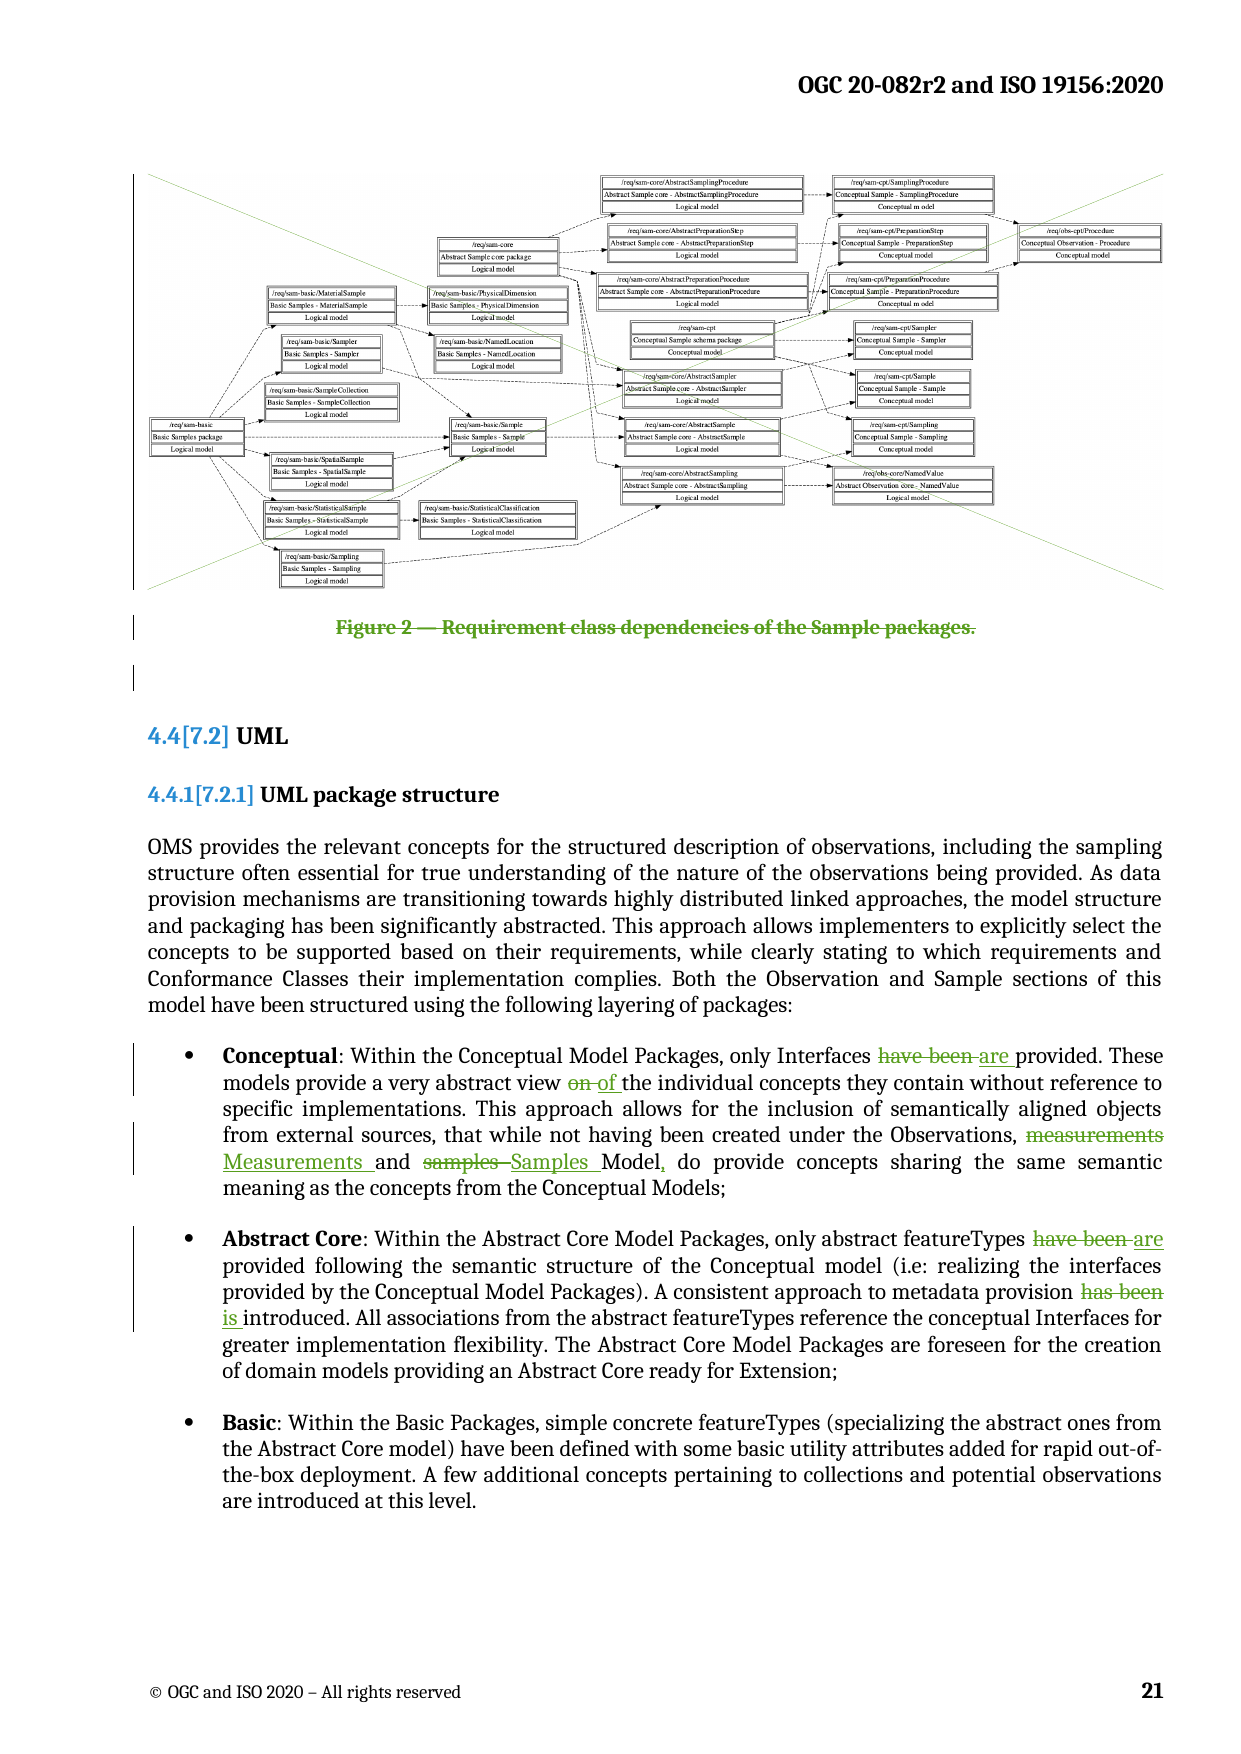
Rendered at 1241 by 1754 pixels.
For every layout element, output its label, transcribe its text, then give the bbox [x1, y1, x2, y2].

list Basic: Within the Basic Packages, simple concrete featureTypes (specializing the abstract ones from the Abstract Core model) have been defined with some basic utility attributes added for rapid out-of-the-box deployment. A few additional concepts pertaining to collections and potential observations are introduced at this level. [185, 1409, 1163, 1515]
picture [150, 382, 1161, 590]
picture [149, 173, 1162, 381]
text OMS provides the relevant concepts for the structured description of observations, including the sampling structure often essential for true understanding of the nature of the observations being provided. As data provision mechanisms are transitioning towards highly distributed linked approaches, the model structure and packaging has been significantly abstracted. This approach allows implementers to explicitly select the concepts to be supported based on their requirements, while clearly stating to which requirements and Conformance Classes their implementation complies. Both the Observation and Sample sections of this model have been structured using the following layering of packages: [148, 833, 1163, 1018]
picture [147, 175, 653, 589]
picture [658, 175, 1164, 589]
list Conceptual: Within the Conceptual Model Packages, only Interfaces provided. These models provide a very abstract view the individual concepts they contain without reference to specific implementations. This approach allows for the inclusion of semantically aligned objects from external sources, that while not having been created under the Observations, and Model do provide concepts sharing the same semantic meaning as the concepts from the Conceptual Models; [185, 1043, 1163, 1201]
subtitle UML package structure [148, 782, 1163, 808]
subtitle UML [148, 722, 1163, 751]
list Abstract Core: Within the Abstract Core Model Packages, only abstract featureTypes provided following the semantic structure of the Conceptual model (i.e: realizing the interfaces provided by the Conceptual Model Packages). A consistent approach to metadata provision introduced. All associations from the abstract featureTypes reference the conceptual Interfaces for greater implementation flexibility. The Abstract Core Model Packages are foreseen for the creation of domain models providing an Abstract Core ready for Extension; [185, 1226, 1163, 1384]
